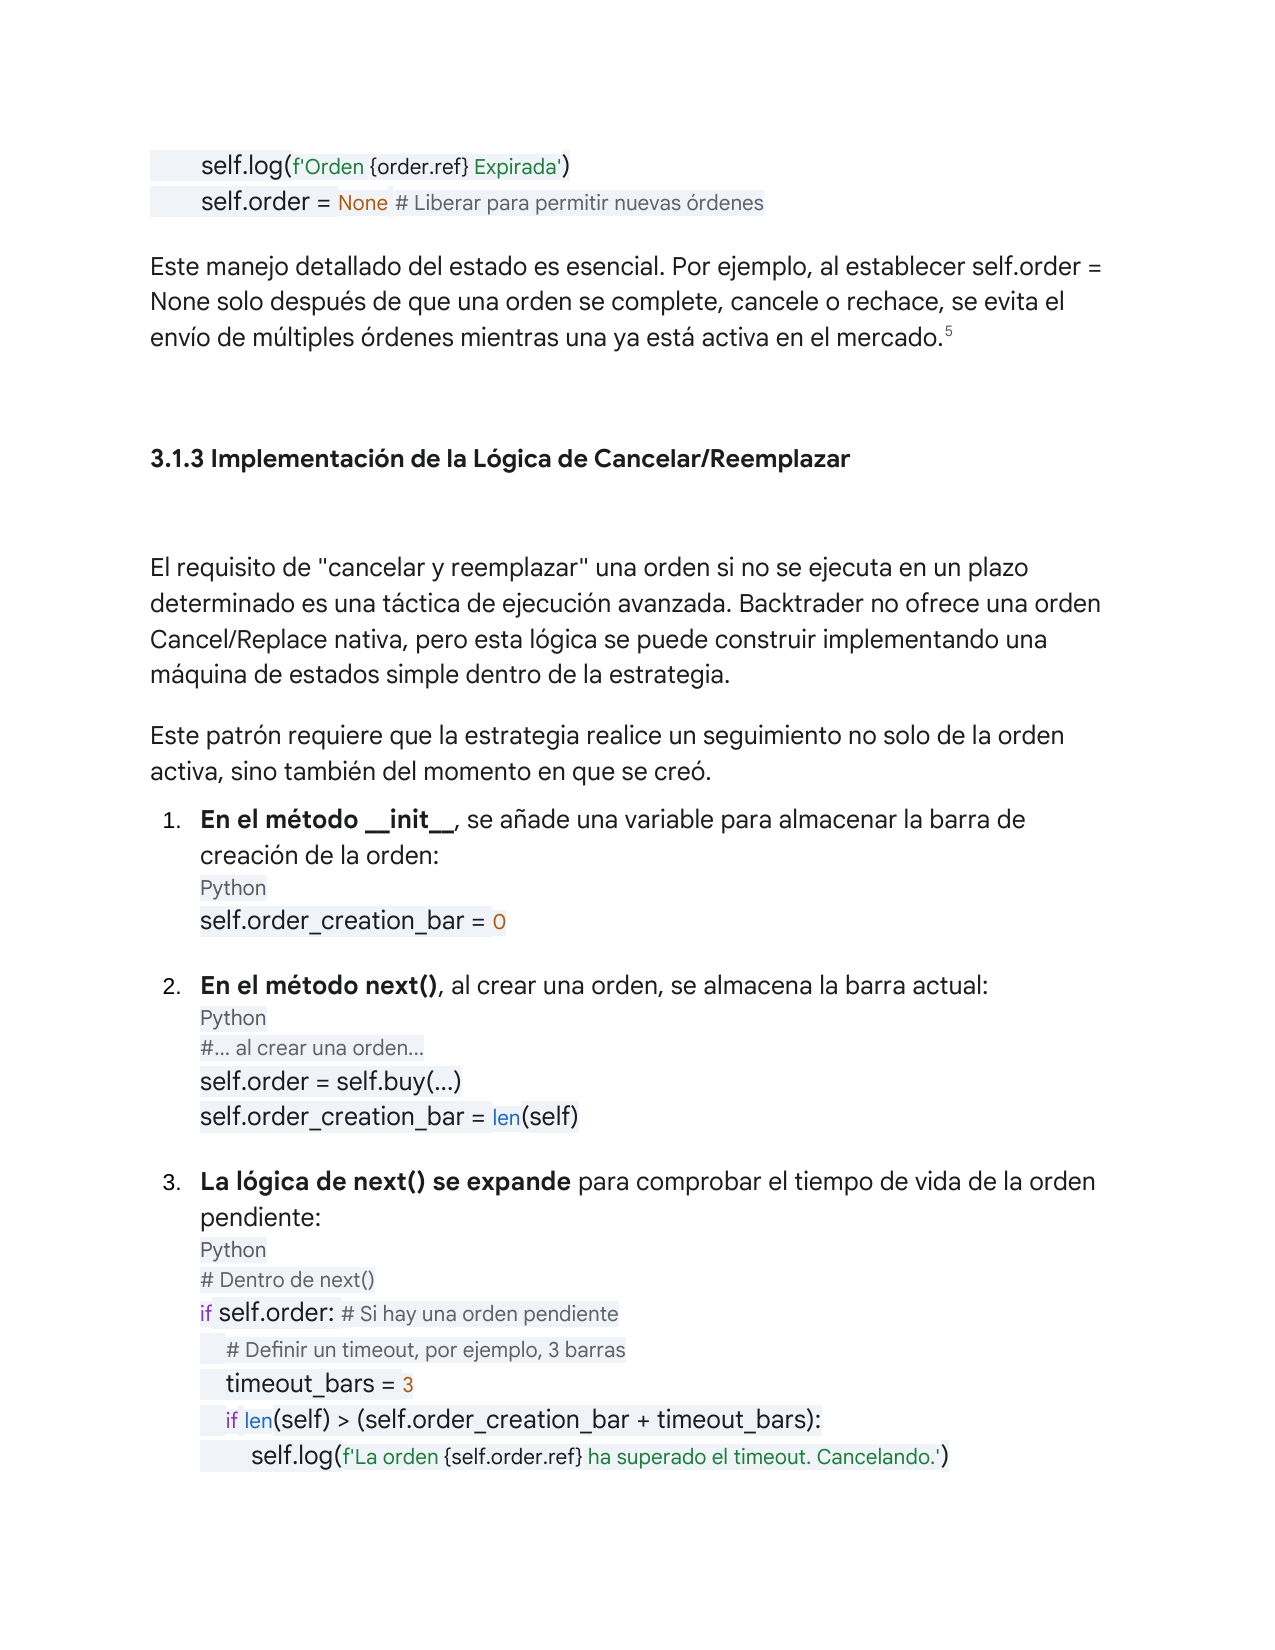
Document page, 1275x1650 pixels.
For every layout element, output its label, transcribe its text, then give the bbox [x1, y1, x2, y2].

text Este manejo detallado del estado es esencial. Por ejemplo, al establecer self.order = None solo después de que una orden se complete, cancele o rechace, se evita el envío de múltiples órdenes mientras una ya está activa en el mercado.5 [150, 251, 1125, 353]
text Este patrón requiere que la estrategia realice un seguimiento no solo de la orden activa, sino también del momento en que se creó. [150, 721, 1125, 788]
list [162, 1166, 1125, 1472]
list En el método next(), al crear una orden, se almacena la barra actual: Python #... al crear una orden... self.order = self.buy(...) self.order_creation_bar = len(self) [162, 971, 1125, 1163]
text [150, 150, 1125, 247]
list En el método __init__, se añade una variable para almacenar la barra de creación de la orden: Python self.order_creation_bar = 0 [162, 804, 1125, 967]
text El requisito de "cancelar y reemplazar" una orden si no se ejecuta en un plazo determinado es una táctica de ejecución avanzada. Backtrader no ofrece una orden Cancel/Replace nativa, pero esta lógica se puede construir implementando una máquina de estados simple dentro de la estrategia. [150, 553, 1125, 691]
subtitle 3.1.3 Implementación de la Lógica de Cancelar/Reemplazar [150, 444, 1125, 475]
